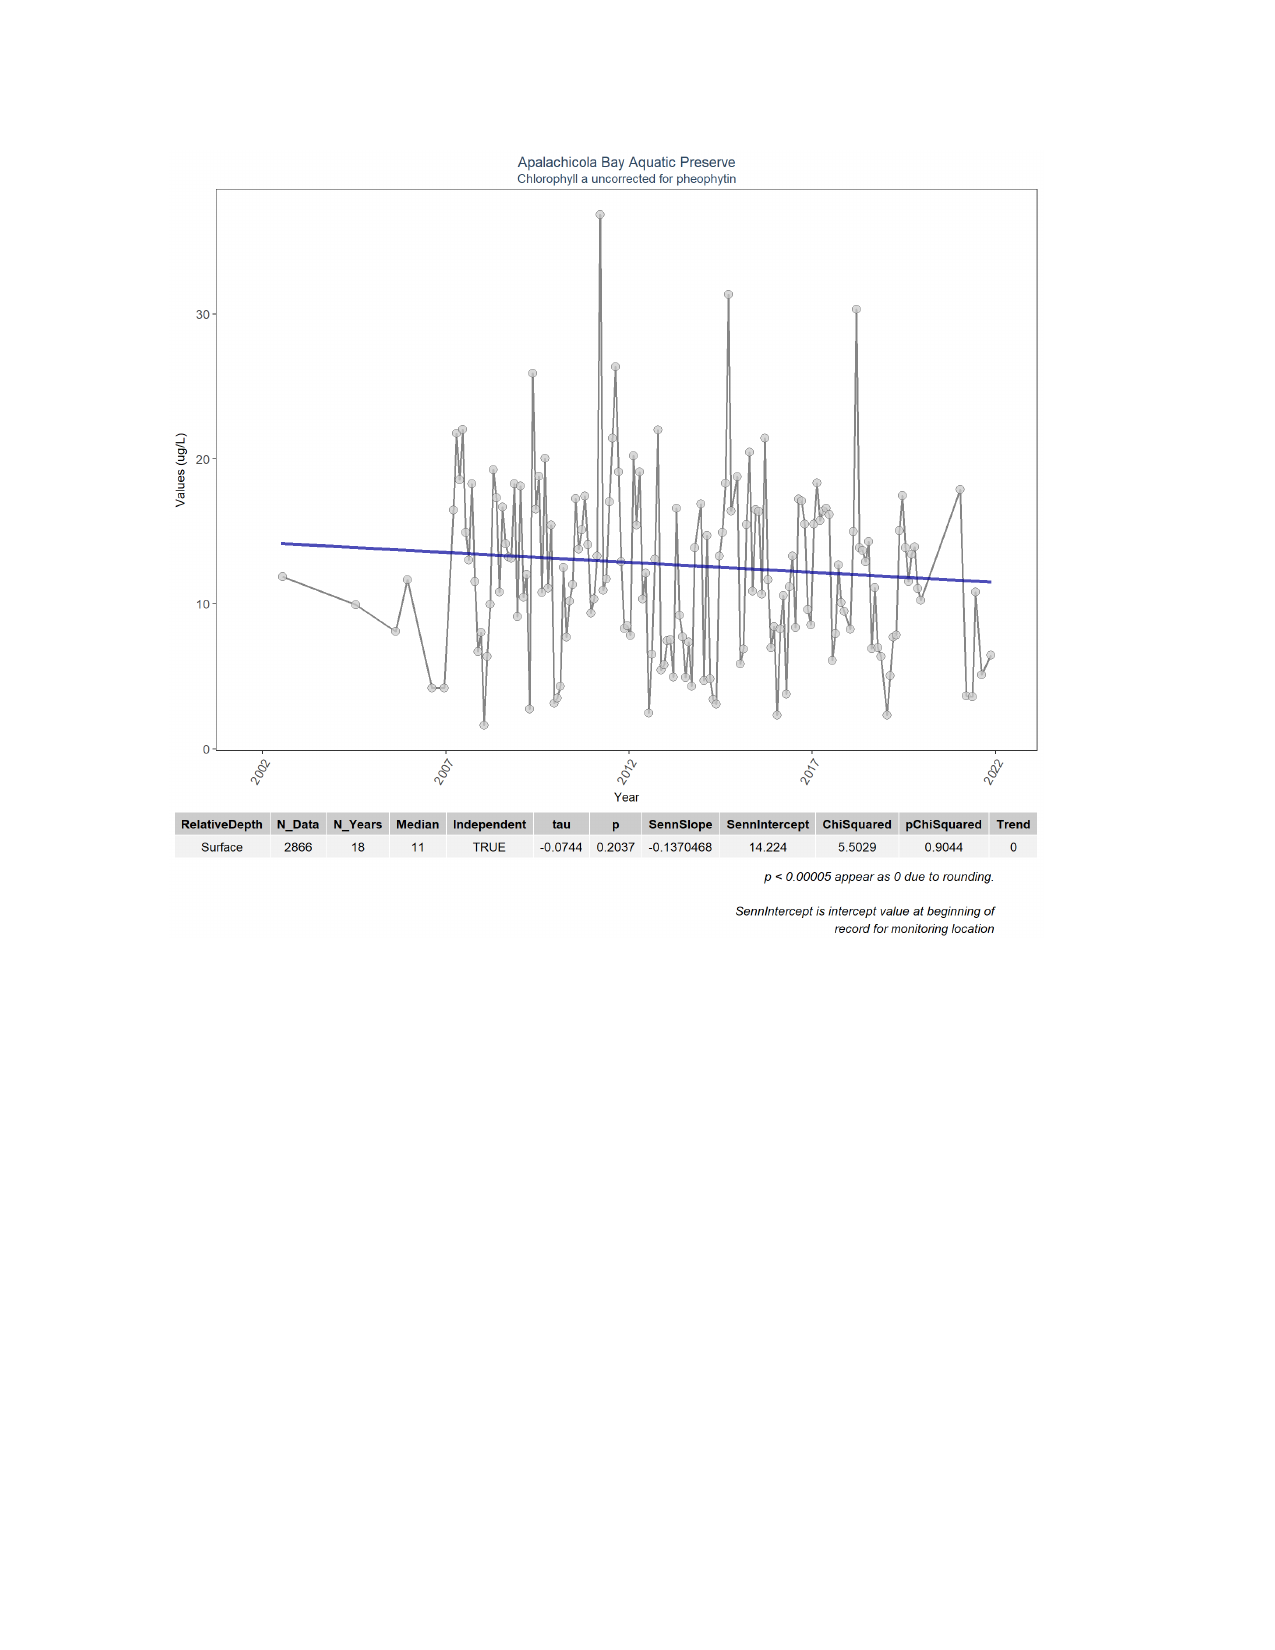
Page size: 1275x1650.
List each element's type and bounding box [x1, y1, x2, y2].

picture [168, 150, 1044, 938]
